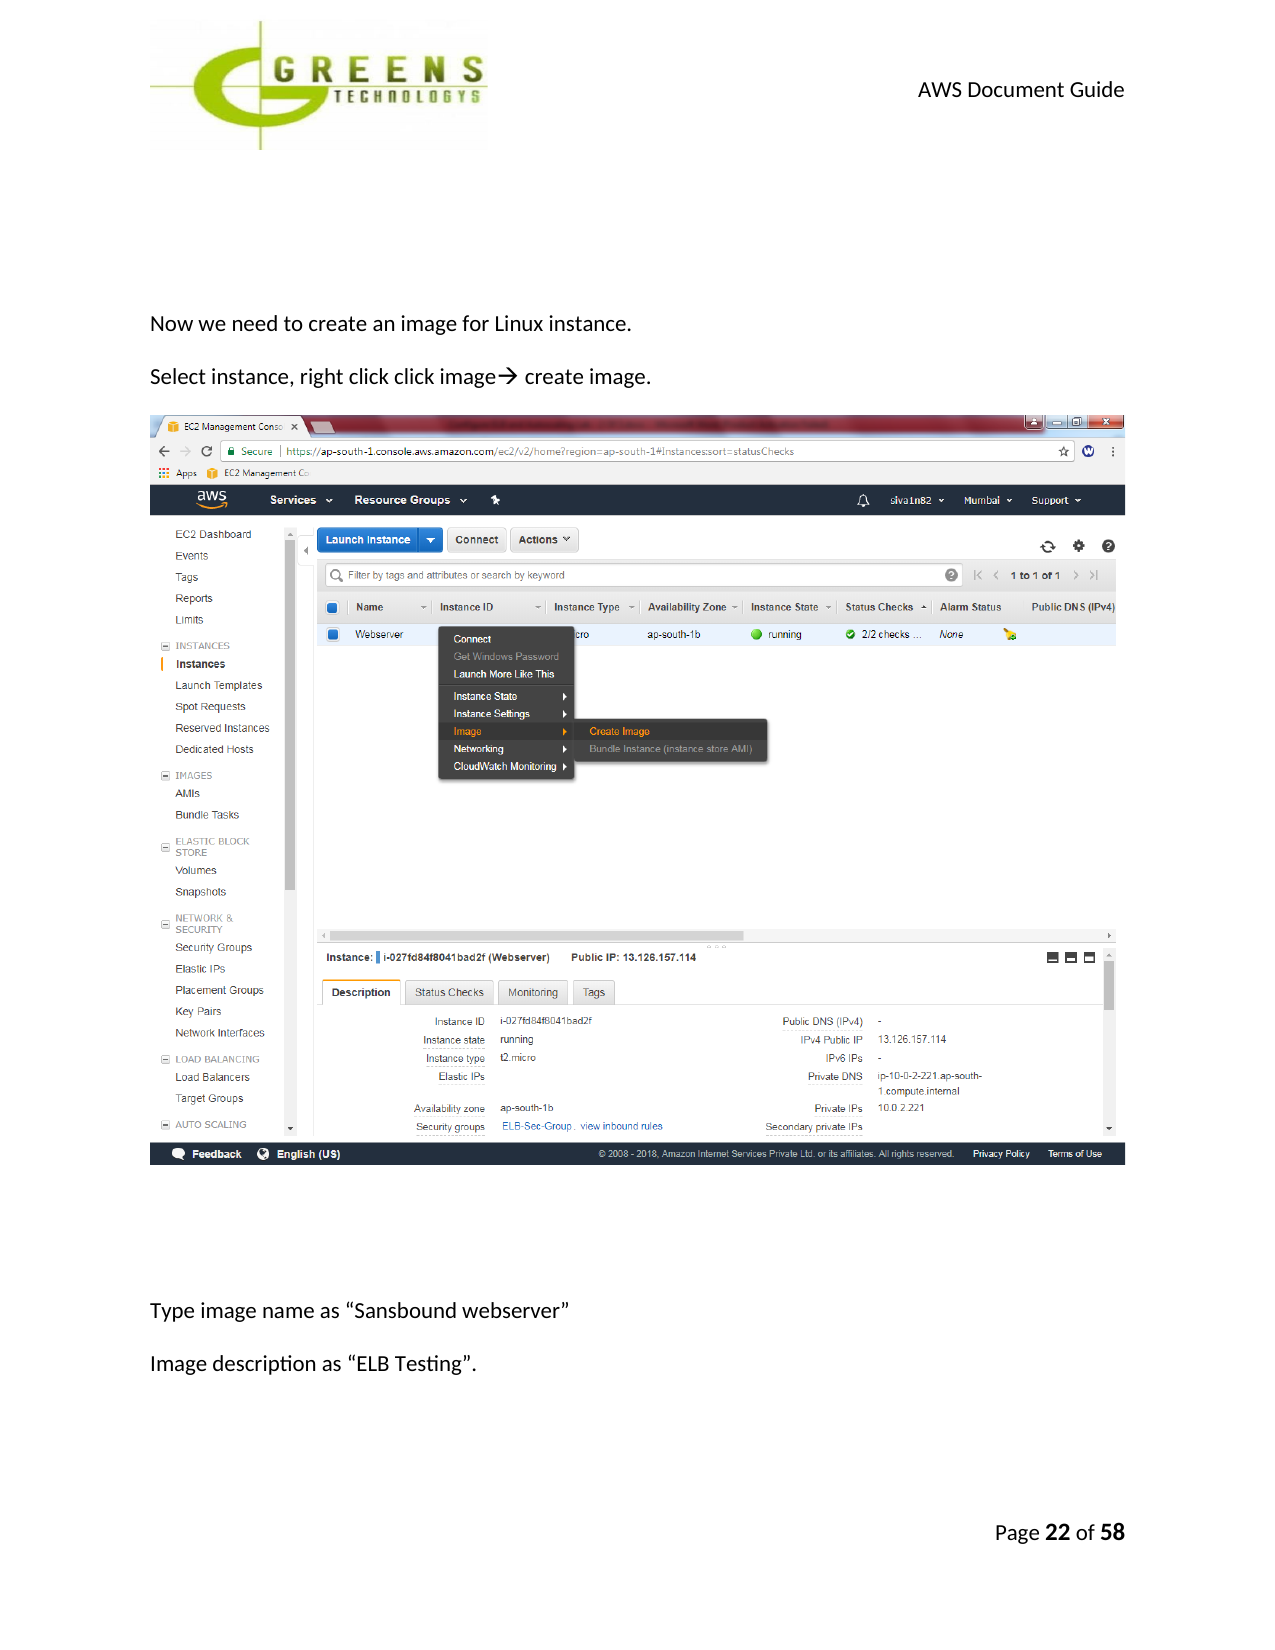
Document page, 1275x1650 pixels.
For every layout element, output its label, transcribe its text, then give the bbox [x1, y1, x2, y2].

text Image description as “ELB Testing”. [150, 1349, 1125, 1377]
picture [150, 415, 1125, 1165]
text Type image name as “Sansbound webserver” [150, 1296, 1125, 1324]
text Select instance, right click click image create image. [150, 362, 1125, 390]
text Now we need to create an image for Linux instance. [150, 309, 1125, 337]
picture [150, 11, 488, 150]
